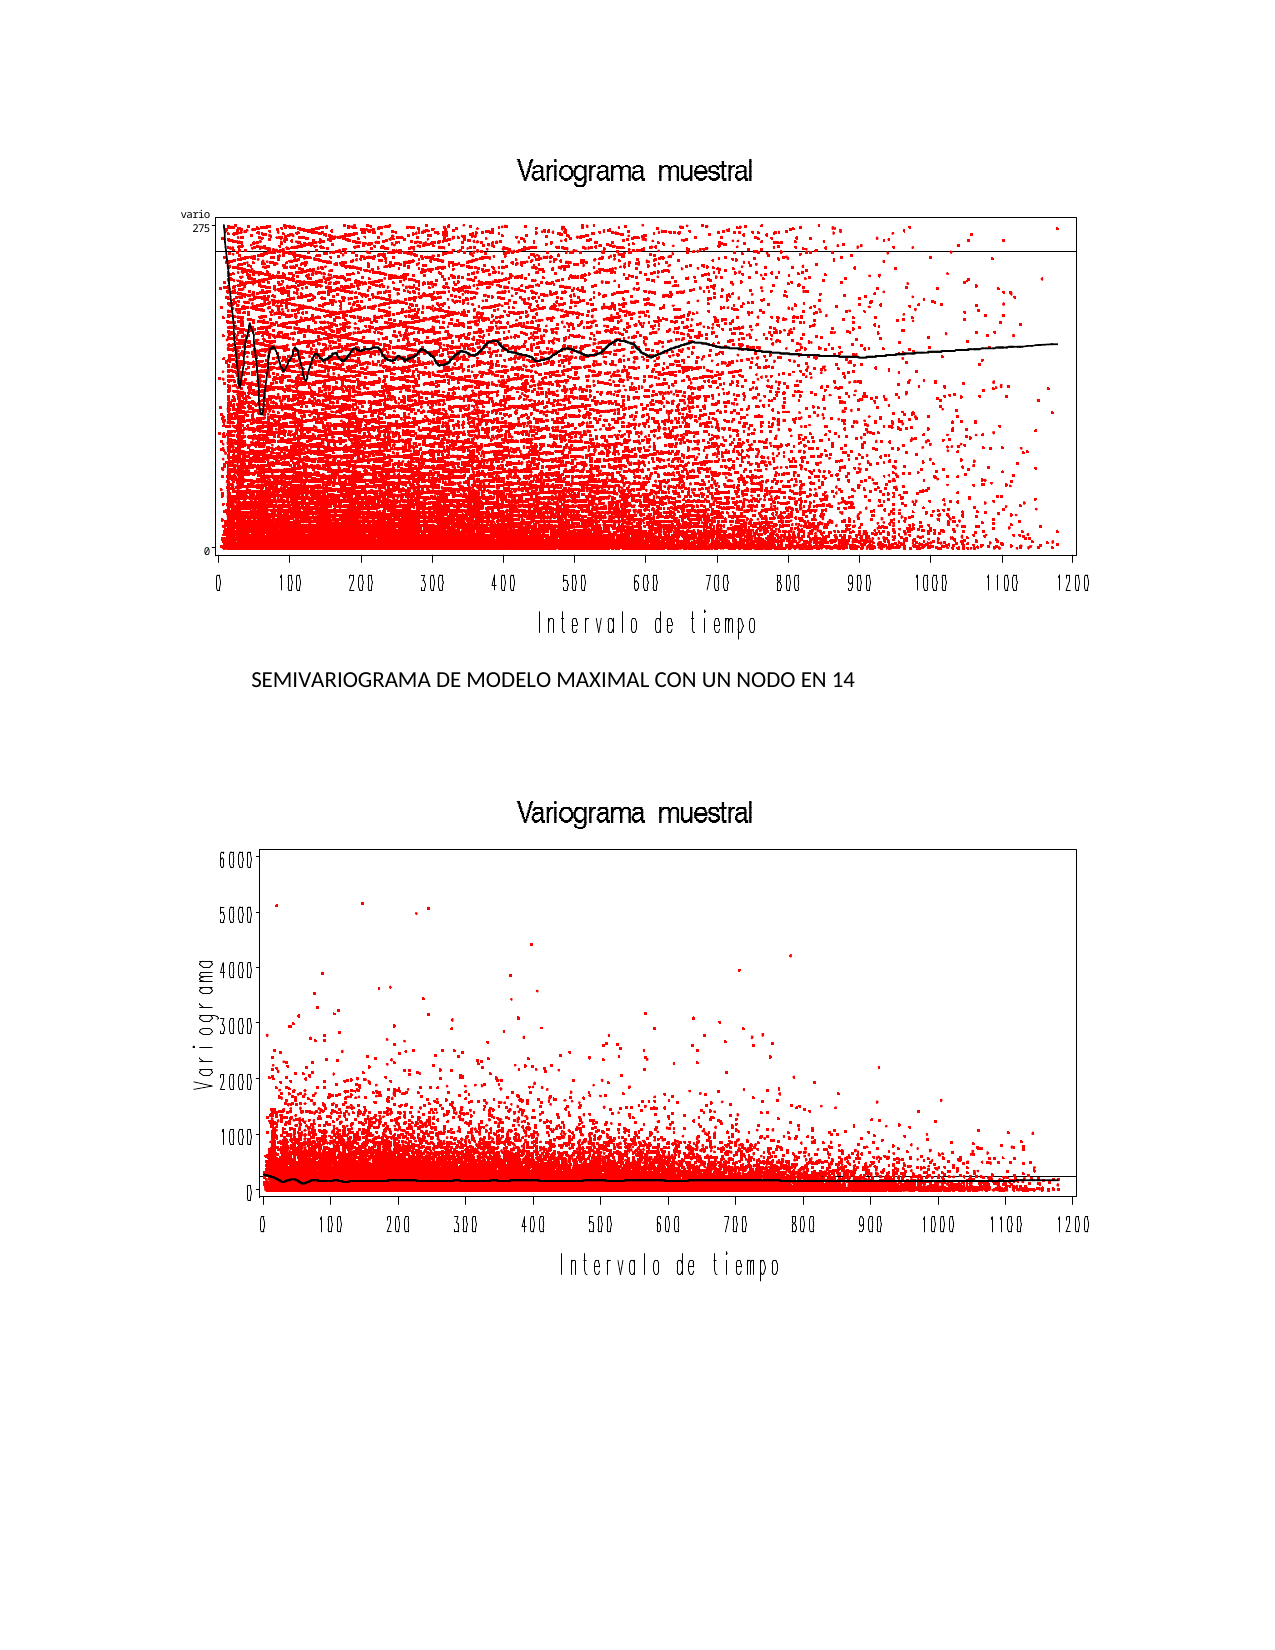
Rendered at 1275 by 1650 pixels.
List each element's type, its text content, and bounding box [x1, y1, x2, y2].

text SEMIVARIOGRAMA DE MODELO MAXIMAL CON UN NODO EN 14 [177, 666, 1098, 693]
